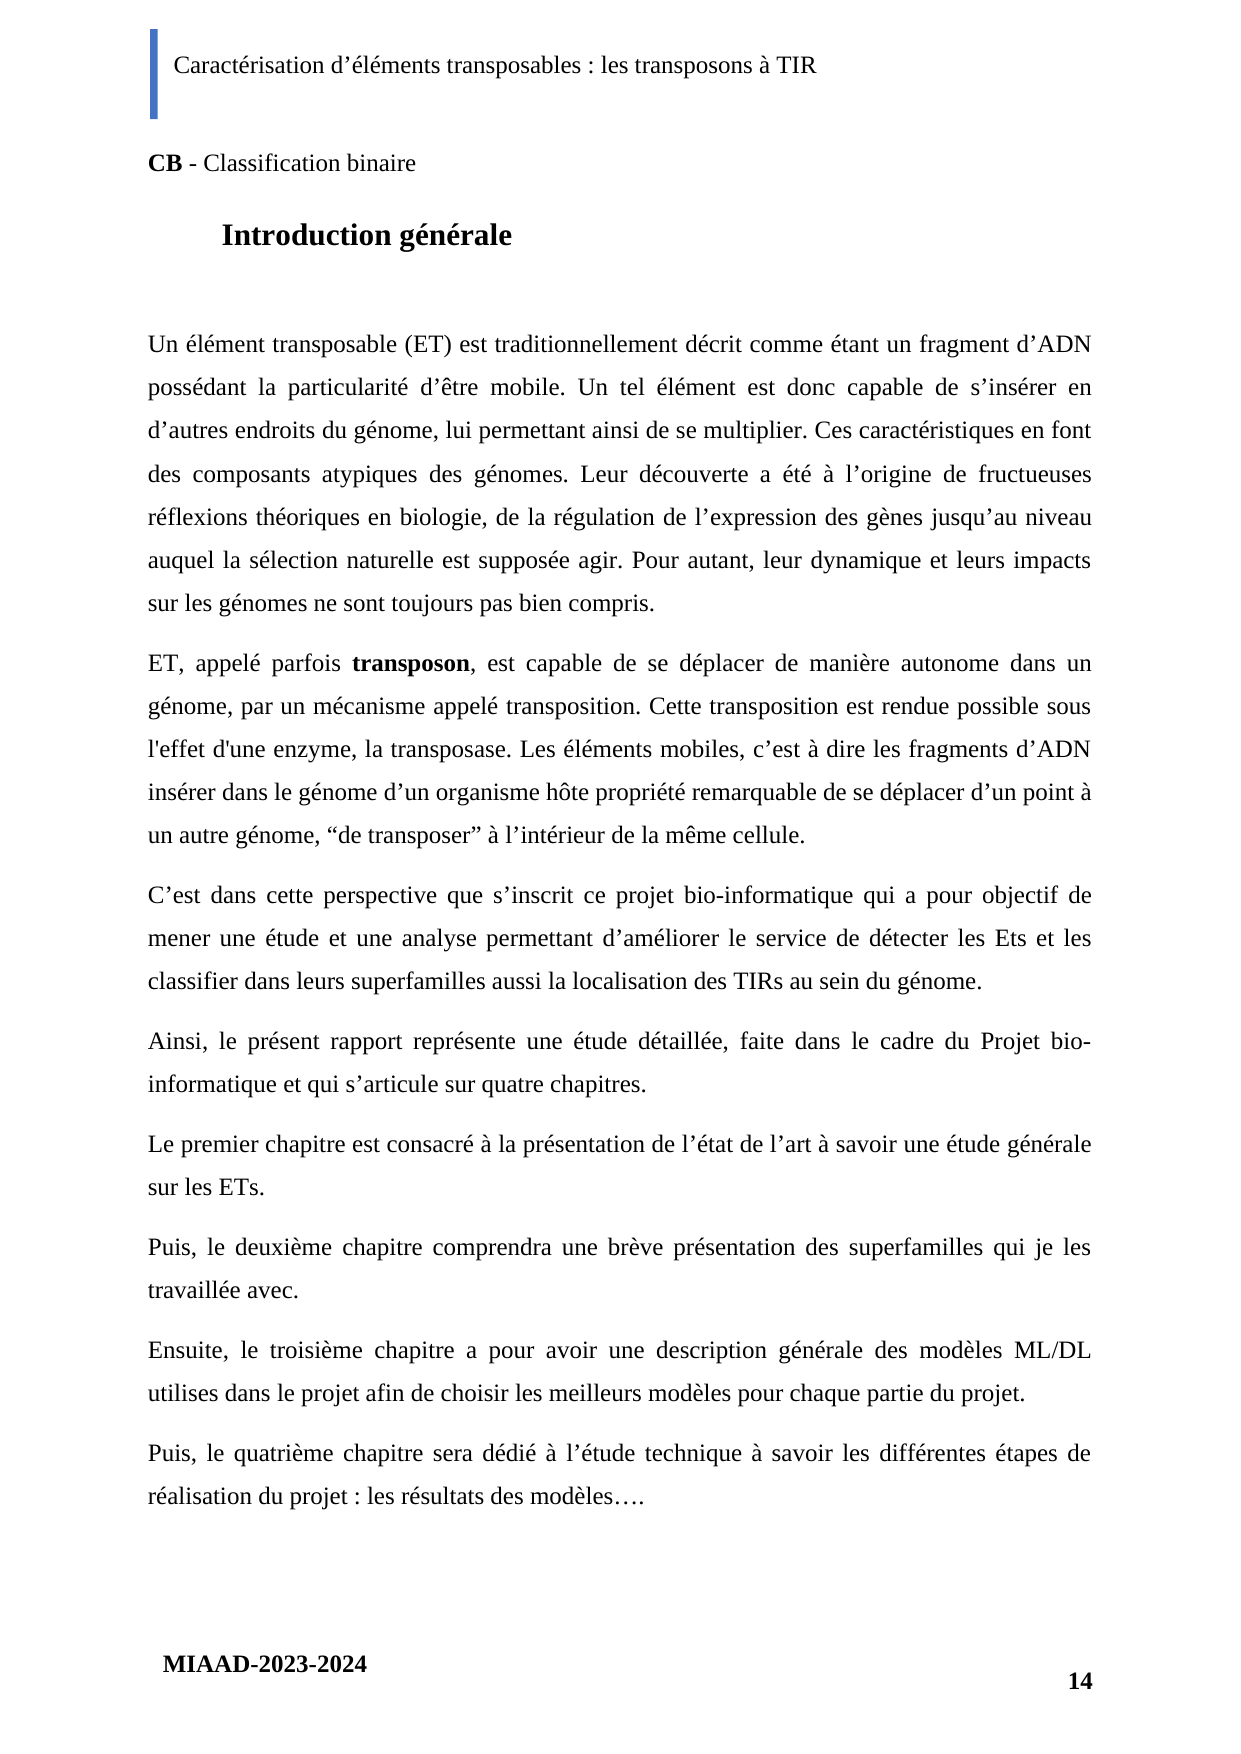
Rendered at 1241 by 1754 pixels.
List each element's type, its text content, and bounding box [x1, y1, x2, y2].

text Ainsi, le présent rapport représente une étude détaillée, faite dans le cadre du Projet bio-informatique et qui s’articule sur quatre chapitres. [148, 1026, 1093, 1098]
text Puis, le quatrième chapitre sera dédié à l’étude technique à savoir les différentes étapes de réalisation du projet : les résultats des modèles…. [148, 1438, 1093, 1510]
text Puis, le deuxième chapitre comprendra une brève présentation des superfamilles qui je les travaillée avec. [148, 1232, 1093, 1304]
text Le premier chapitre est consacré à la présentation de l’état de l’art à savoir une étude générale sur les ETs. [148, 1129, 1093, 1201]
text C’est dans cette perspective que s’inscrit ce projet bio-informatique qui a pour objectif de mener une étude et une analyse permettant d’améliorer le service de détecter les Ets et les classifier dans leurs superfamilles aussi la localisation des TIRs au sein du génome. [148, 880, 1093, 995]
text ET, appelé parfois transposon, est capable de se déplacer de manière autonome dans un génome, par un mécanisme appelé transposition. Cette transposition est rendue possible sous l'effet d'une enzyme, la transposase. Les éléments mobiles, c’est à dire les fragments d’ADN insérer dans le génome d’un organisme hôte propriété remarquable de se déplacer d’un point à un autre génome, “de transposer” à l’intérieur de la même cellule. [148, 648, 1093, 849]
text Ensuite, le troisième chapitre a pour avoir une description générale des modèles ML/DL utilises dans le projet afin de choisir les meilleurs modèles pour chaque partie du projet. [148, 1335, 1093, 1407]
text Un élément transposable (ET) est traditionnellement décrit comme étant un fragment d’ADN possédant la particularité d’être mobile. Un tel élément est donc capable de s’insérer en d’autres endroits du génome, lui permettant ainsi de se multiplier. Ces caractéristiques en font des composants atypiques des génomes. Leur découverte a été à l’origine de fructueuses réflexions théoriques en biologie, de la régulation de l’expression des gènes jusqu’au niveau auquel la sélection naturelle est supposée agir. Pour autant, leur dynamique et leurs impacts sur les génomes ne sont toujours pas bien compris. [148, 329, 1093, 617]
text CB - Classification binaire [148, 148, 1093, 176]
subtitle Introduction générale [148, 216, 1093, 252]
